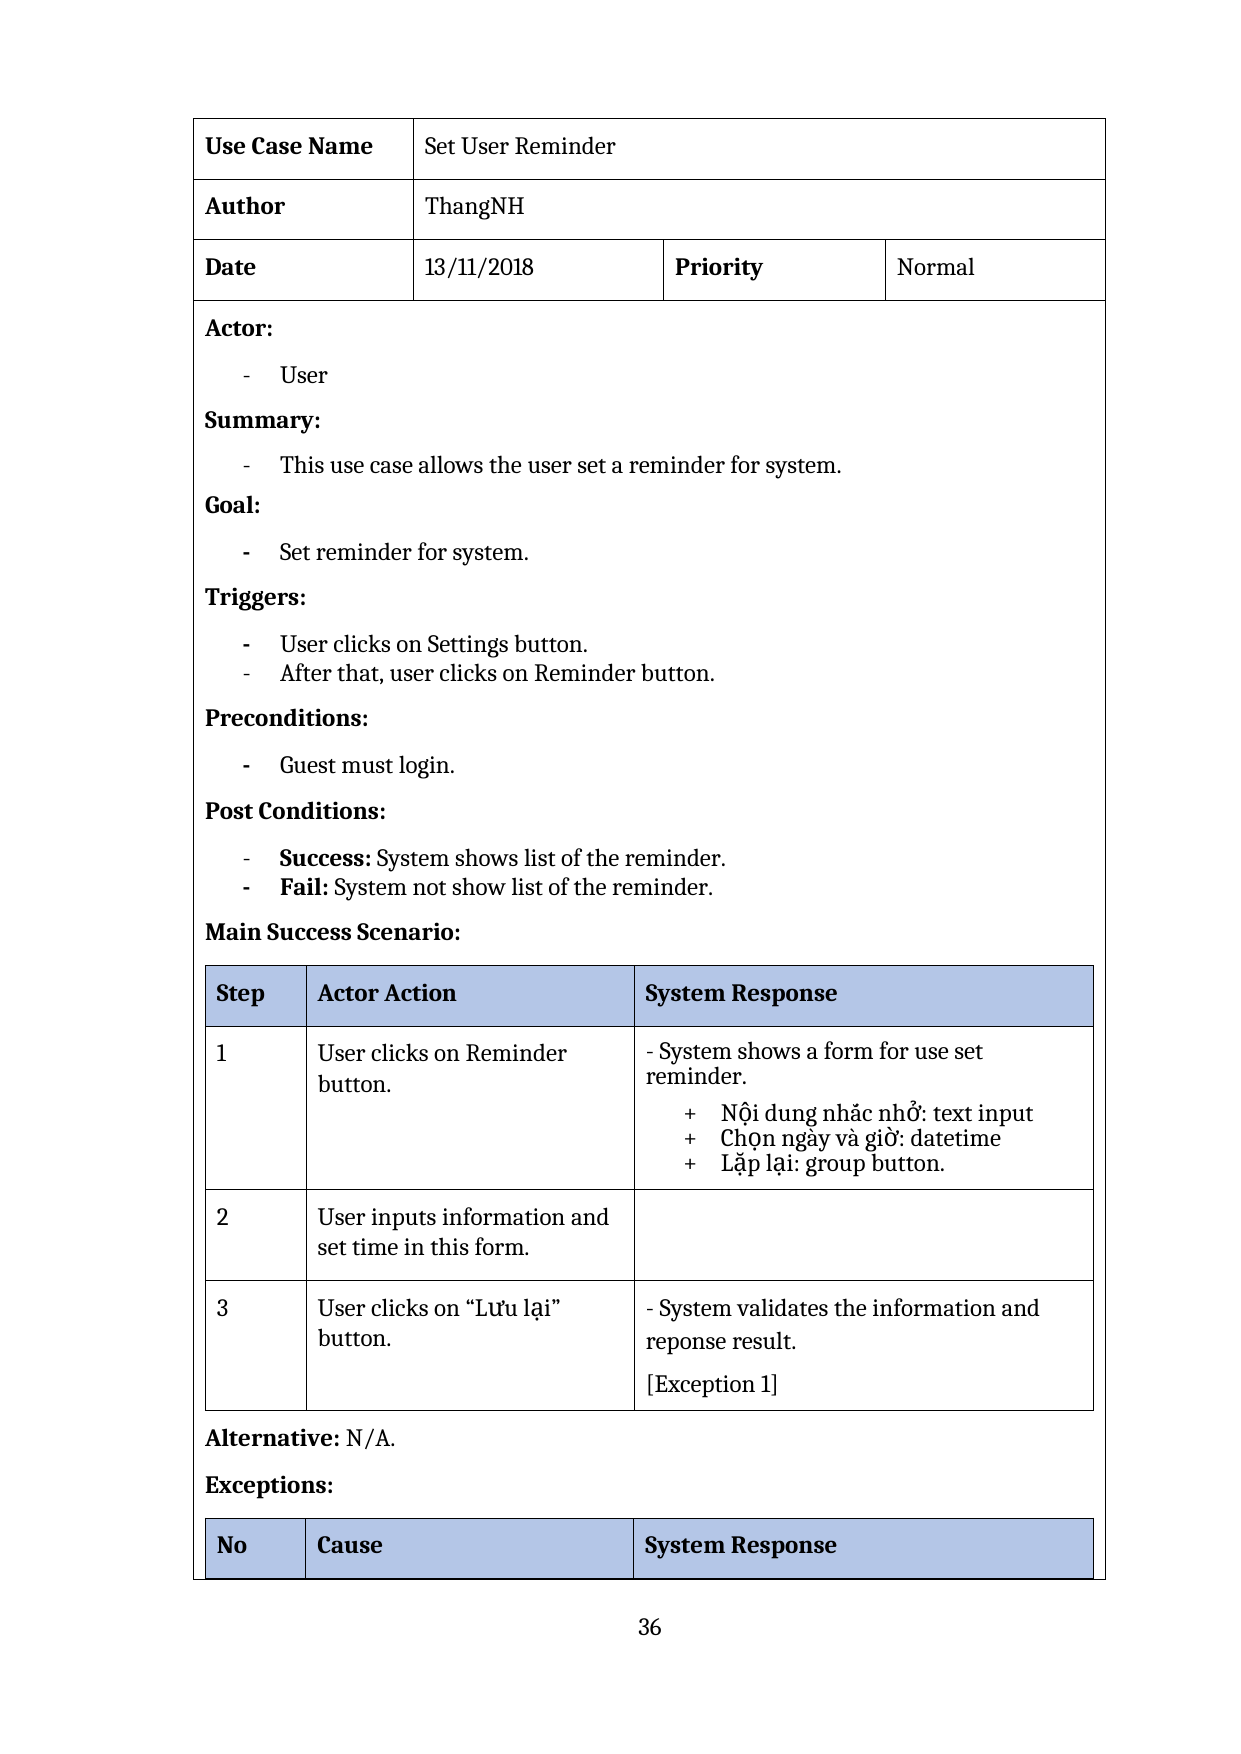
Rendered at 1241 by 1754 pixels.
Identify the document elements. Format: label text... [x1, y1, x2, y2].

table_cell Priority [664, 240, 885, 300]
table_cell Set User Reminder [414, 119, 1105, 179]
table_cell ThangNH [414, 180, 1105, 239]
table_cell 13/11/2018 [414, 240, 663, 300]
table_cell Date [194, 240, 413, 300]
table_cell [194, 301, 1105, 1579]
table_cell Normal [886, 240, 1105, 300]
table_cell Author [194, 180, 413, 239]
table_cell Use Case Name [194, 119, 413, 179]
